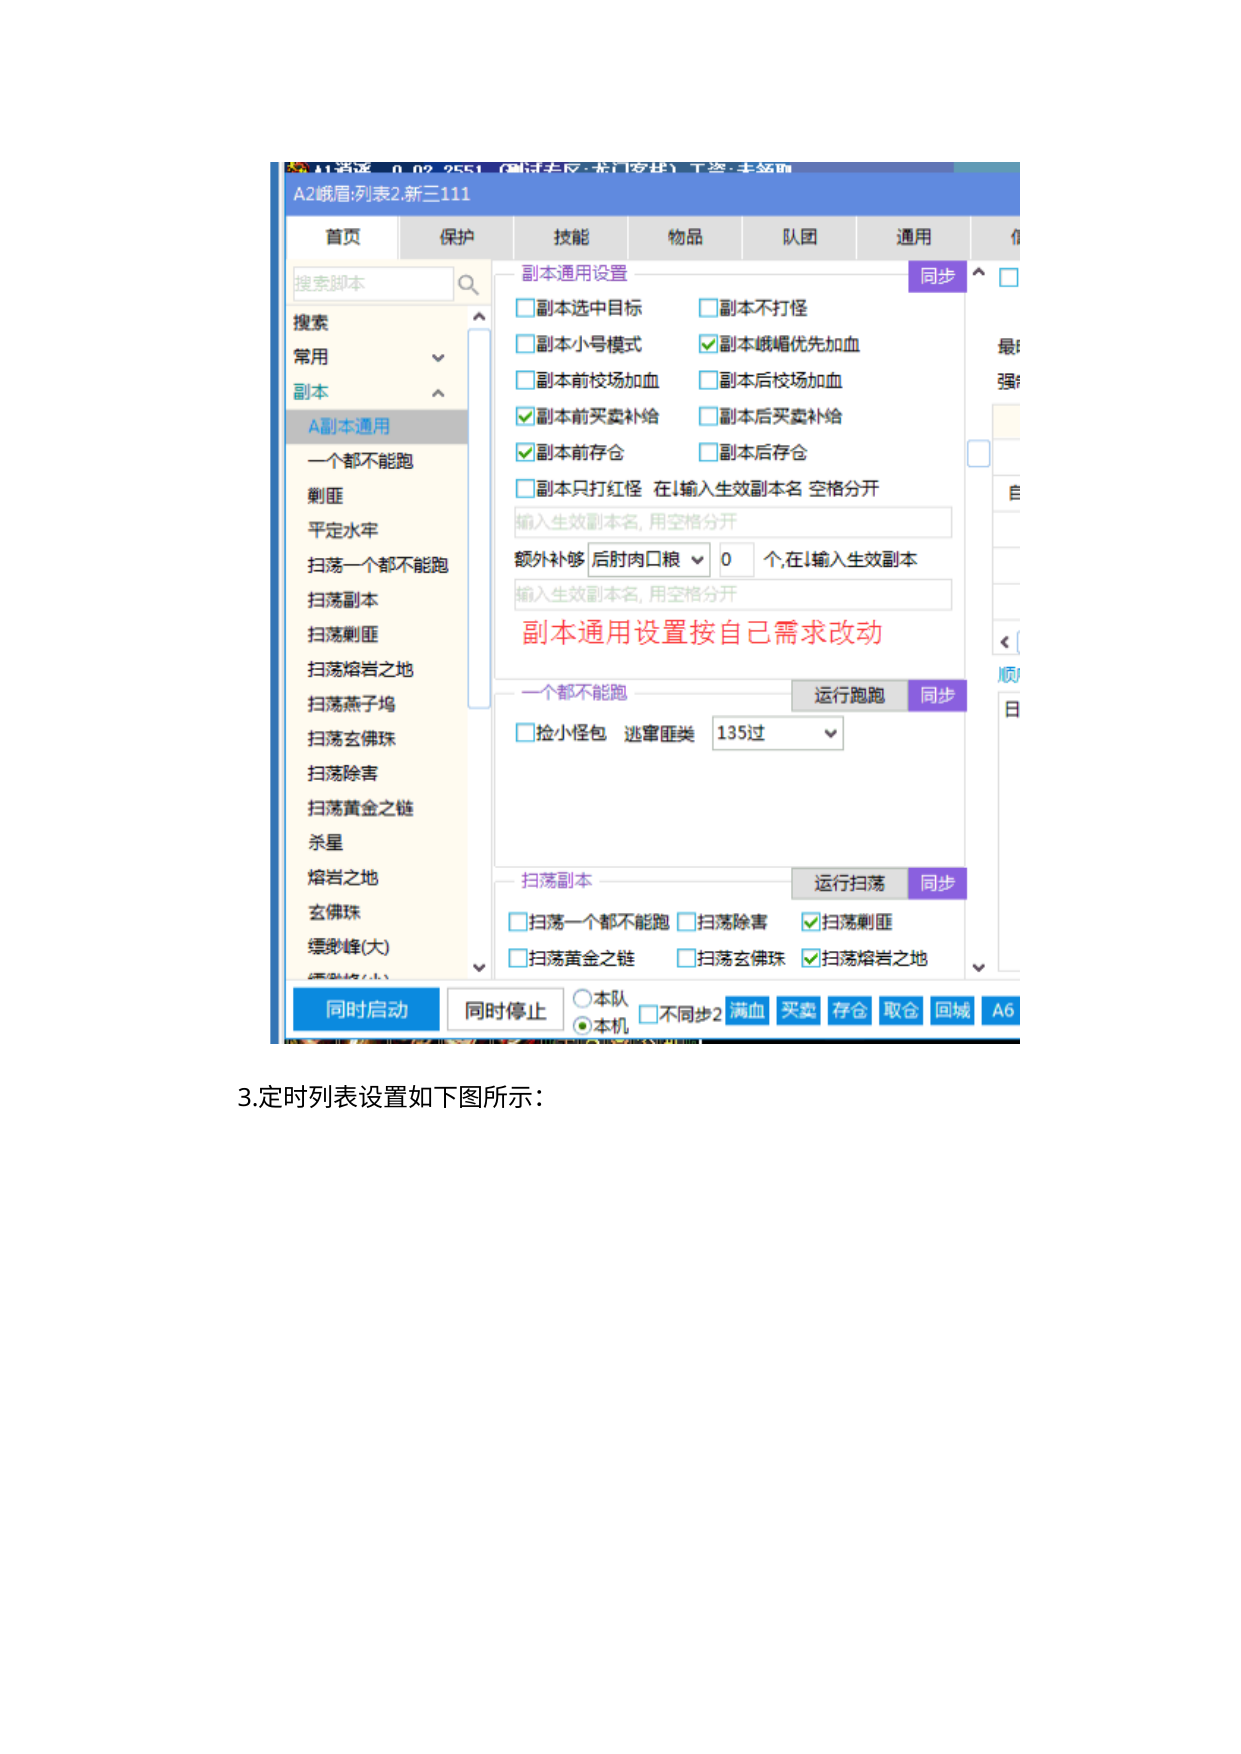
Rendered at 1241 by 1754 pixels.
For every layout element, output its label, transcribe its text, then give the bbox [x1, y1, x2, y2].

text 3.定时列表设置如下图所示： [187, 1077, 1053, 1113]
picture [270, 162, 1020, 1044]
